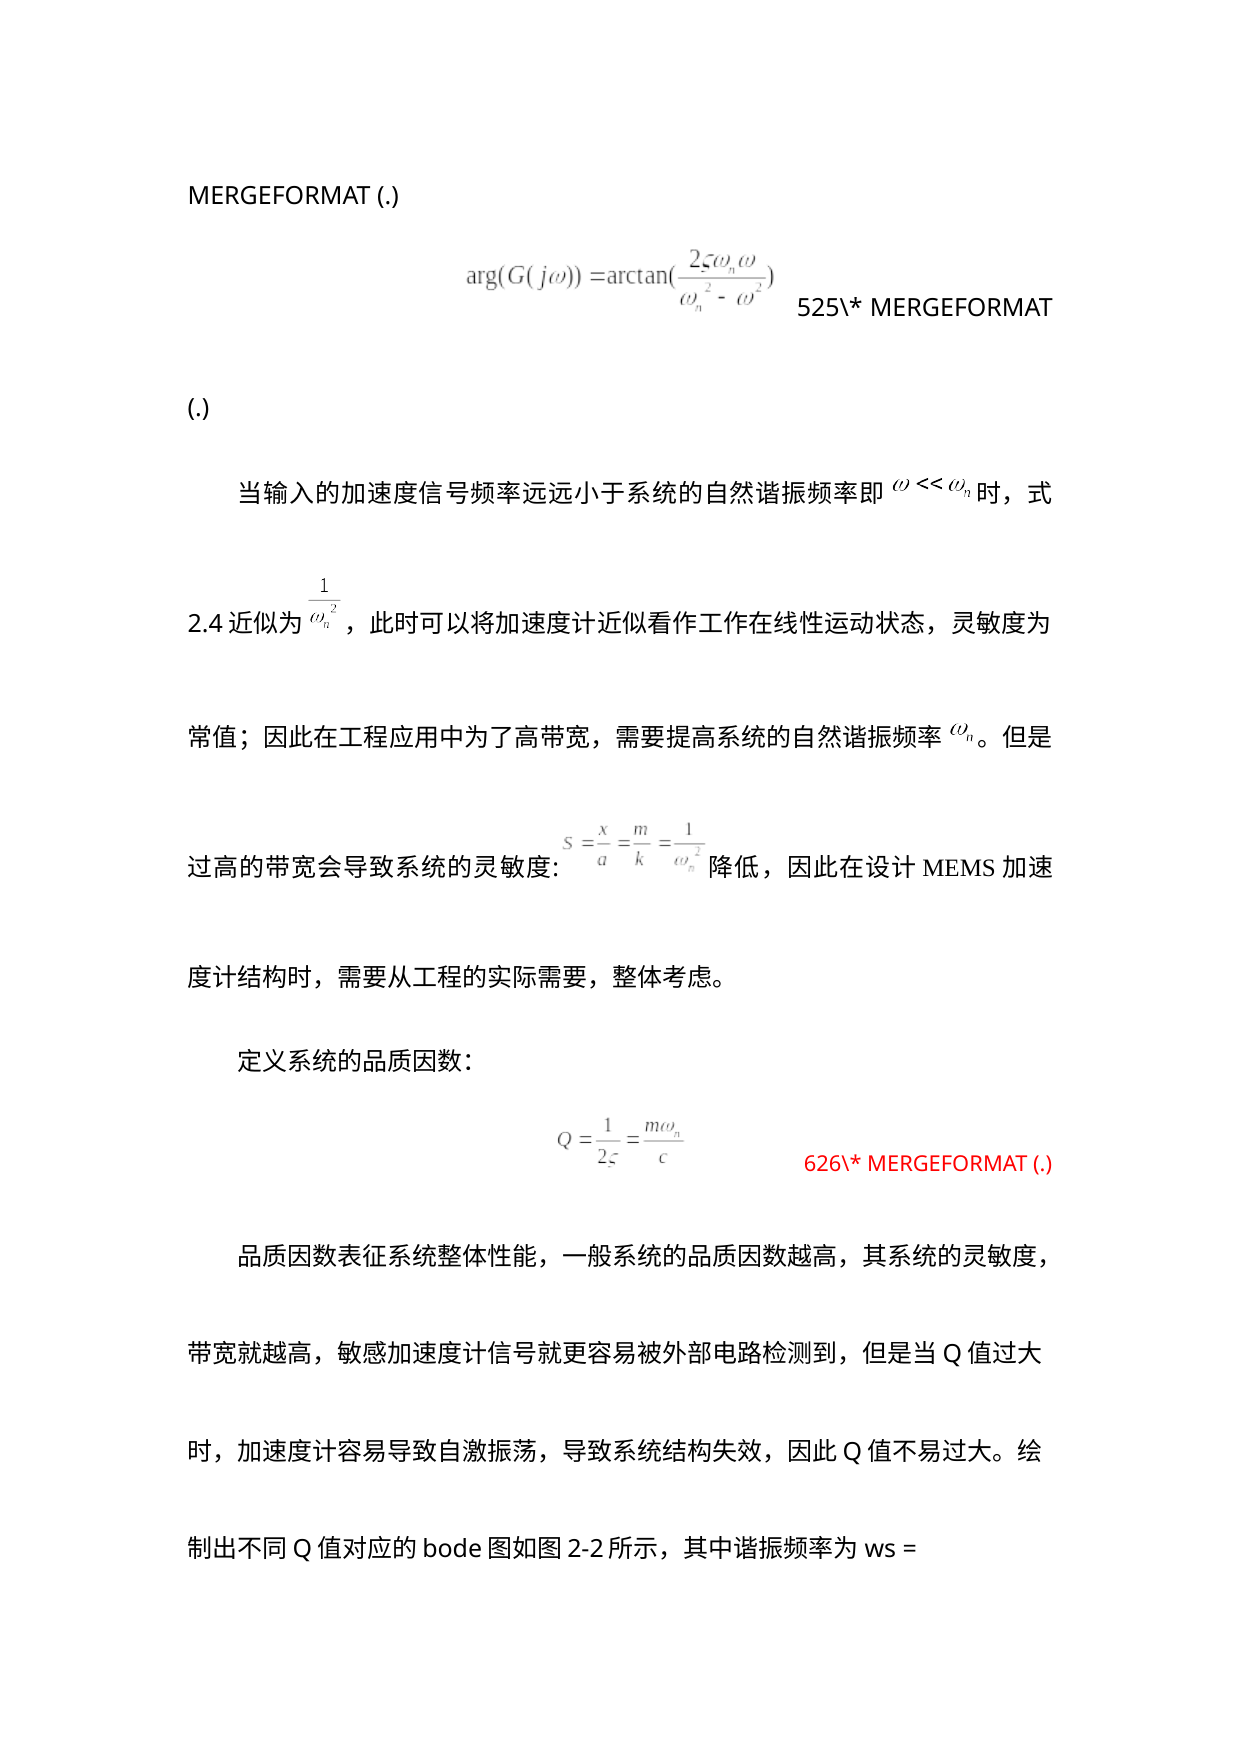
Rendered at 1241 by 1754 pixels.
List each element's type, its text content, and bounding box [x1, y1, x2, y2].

text 当输入的加速度信号频率远远小于系统的自然谐振频率即时，式2.4近似为，此时可以将加速度计近似看作工作在线性运动状态，灵敏度为常值；因此在工程应用中为了高带宽，需要提高系统的自然谐振频率。但是过高的带宽会导致系统的灵敏度:降低，因此在设计MEMS加速度计结构时，需要从工程的实际需要，整体考虑。 [187, 456, 1053, 1008]
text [187, 1222, 1053, 1579]
text 定义系统的品质因数： [187, 1027, 1053, 1092]
